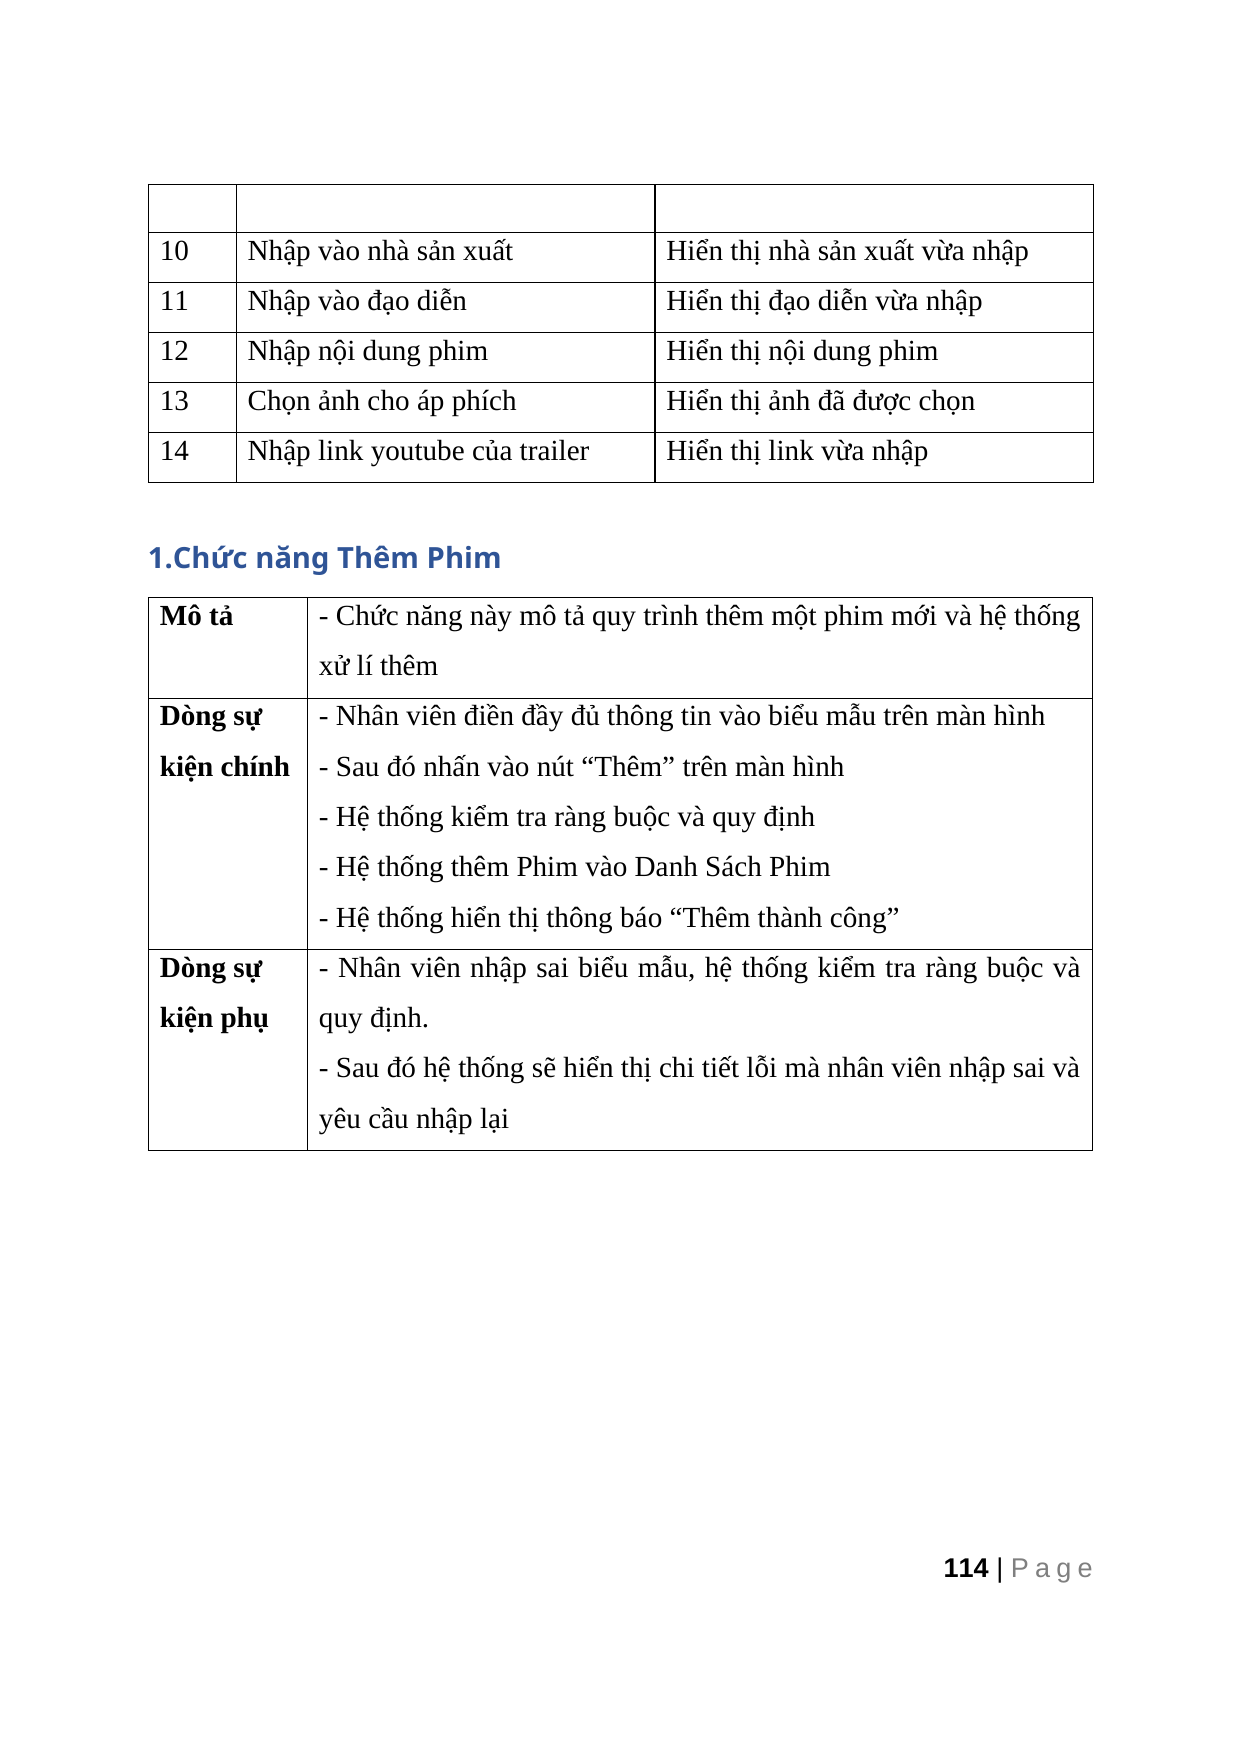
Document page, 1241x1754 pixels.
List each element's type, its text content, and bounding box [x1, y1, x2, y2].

table_cell Nhập link youtube của trailer [237, 433, 654, 482]
table_header - Chức năng này mô tả quy trình thêm một phim mới và hệ thống xử lí thêm [308, 598, 1092, 697]
table_cell Hiển thị link vừa nhập [656, 433, 1093, 482]
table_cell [237, 185, 654, 232]
table_cell 10 [149, 233, 236, 282]
table_cell Chọn ảnh cho áp phích [237, 383, 654, 432]
table_cell Dòng sự kiện chính [149, 699, 307, 949]
table_cell 13 [149, 383, 236, 432]
table_cell 12 [149, 333, 236, 382]
table_cell Nhập vào nhà sản xuất [237, 233, 654, 282]
table_cell - Nhân viên nhập sai biểu mẫu, hệ thống kiểm tra ràng buộc và quy định. - Sau đó hệ thống sẽ hiển thị chi tiết lỗi mà nhân viên nhập sai và yêu cầu nhập lại [308, 950, 1092, 1150]
table_header Mô tả [149, 598, 307, 697]
table_cell Hiển thị nhà sản xuất vừa nhập [656, 233, 1093, 282]
table_cell Dòng sự kiện phụ [149, 950, 307, 1150]
table_cell 14 [149, 433, 236, 482]
table_cell Hiển thị nội dung phim [656, 333, 1093, 382]
subtitle 1.Chức năng Thêm Phim [148, 538, 1092, 577]
table_cell 9 [149, 185, 236, 232]
table_cell Hiển thị ảnh đã được chọn [656, 383, 1093, 432]
table_cell 11 [149, 283, 236, 332]
table_cell Nhập nội dung phim [237, 333, 654, 382]
table_cell Hiển thị đạo diễn vừa nhập [656, 283, 1093, 332]
table_cell Nhập vào đạo diễn [237, 283, 654, 332]
table_cell - Nhân viên điền đầy đủ thông tin vào biểu mẫu trên màn hình - Sau đó nhấn vào nút “Thêm” trên màn hình - Hệ thống kiểm tra ràng buộc và quy định - Hệ thống thêm Phim vào Danh Sách Phim - Hệ thống hiển thị thông báo “Thêm thành công” [308, 699, 1092, 949]
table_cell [656, 185, 1093, 232]
